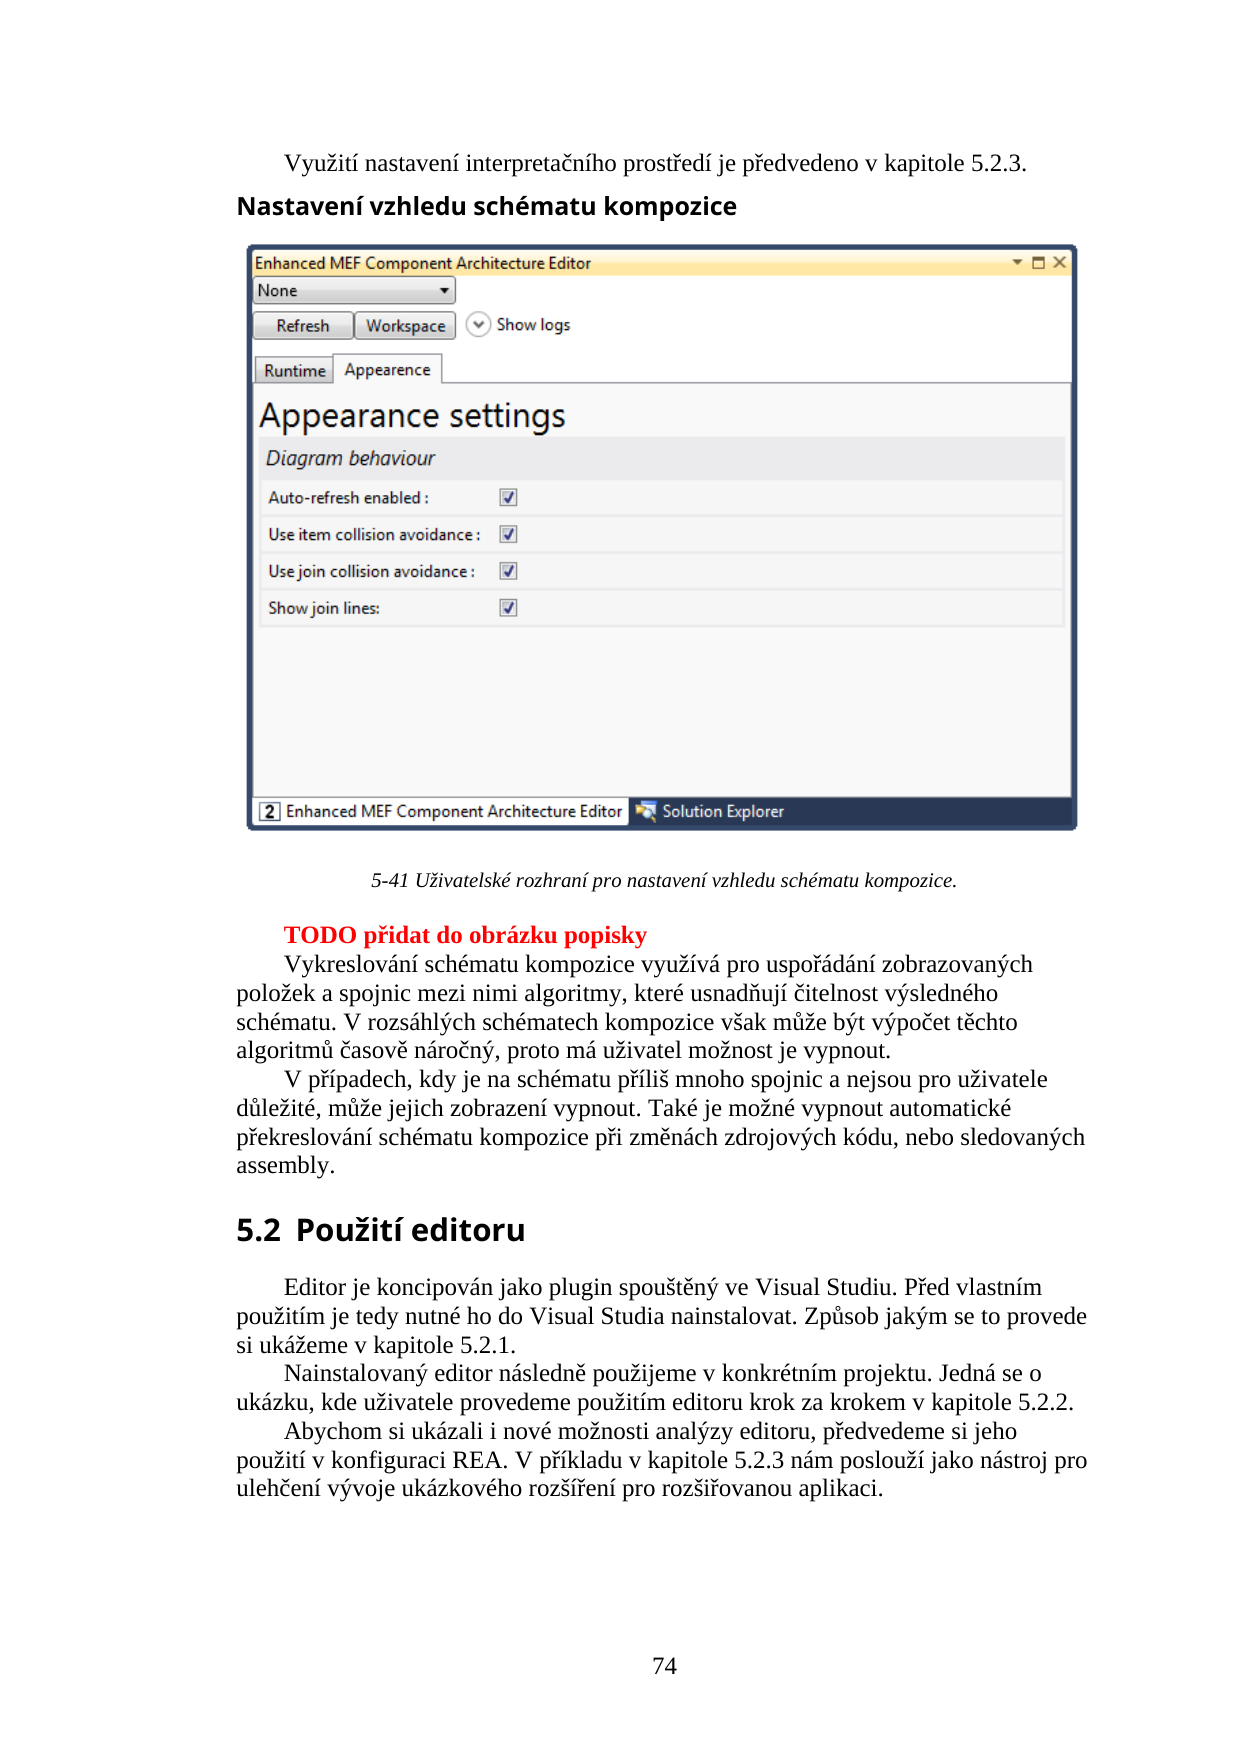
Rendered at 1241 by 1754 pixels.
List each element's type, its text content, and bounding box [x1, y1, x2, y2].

text V případech, kdy je na schématu příliš mnoho spojnic a nejsou pro uživatele důležité, může jejich zobrazení vypnout. Také je možné vypnout automatické překreslování schématu kompozice při změnách zdrojových kódu, nebo sledovaných assembly. [236, 1064, 1092, 1179]
subtitle Použití editoru [236, 1208, 1092, 1251]
text Nainstalovaný editor následně použijeme v konkrétním projektu. Jedná se o ukázku, kde uživatele provedeme použitím editoru krok za krokem v kapitole 5.2.2. [236, 1358, 1092, 1416]
text Abychom si ukázali i nové možnosti analýzy editoru, předvedeme si jeho použití v konfiguraci REA. V příkladu v kapitole 5.2.3 nám poslouží jako nástroj pro ulehčení vývoje ukázkového rozšíření pro rozšiřovanou aplikaci. [236, 1416, 1092, 1502]
text Nastavení vzhledu schématu kompozice [236, 189, 1092, 223]
text Vykreslování schématu kompozice využívá pro uspořádání zobrazovaných položek a spojnic mezi nimi algoritmy, které usnadňují čitelnost výsledného schématu. V rozsáhlých schématech kompozice však může být výpočet těchto algoritmů časově náročný, proto má uživatel možnost je vypnout. [236, 949, 1092, 1064]
picture [236, 235, 1087, 839]
text TODO přidat do obrázku popisky [236, 921, 1092, 949]
text Editor je koncipován jako plugin spouštěný ve Visual Studiu. Před vlastním použitím je tedy nutné ho do Visual Studia nainstalovat. Způsob jakým se to provede si ukážeme v kapitole 5.2.1. [236, 1272, 1092, 1358]
text Využití nastavení interpretačního prostředí je předvedeno v kapitole 5.2.3. [236, 148, 1092, 176]
